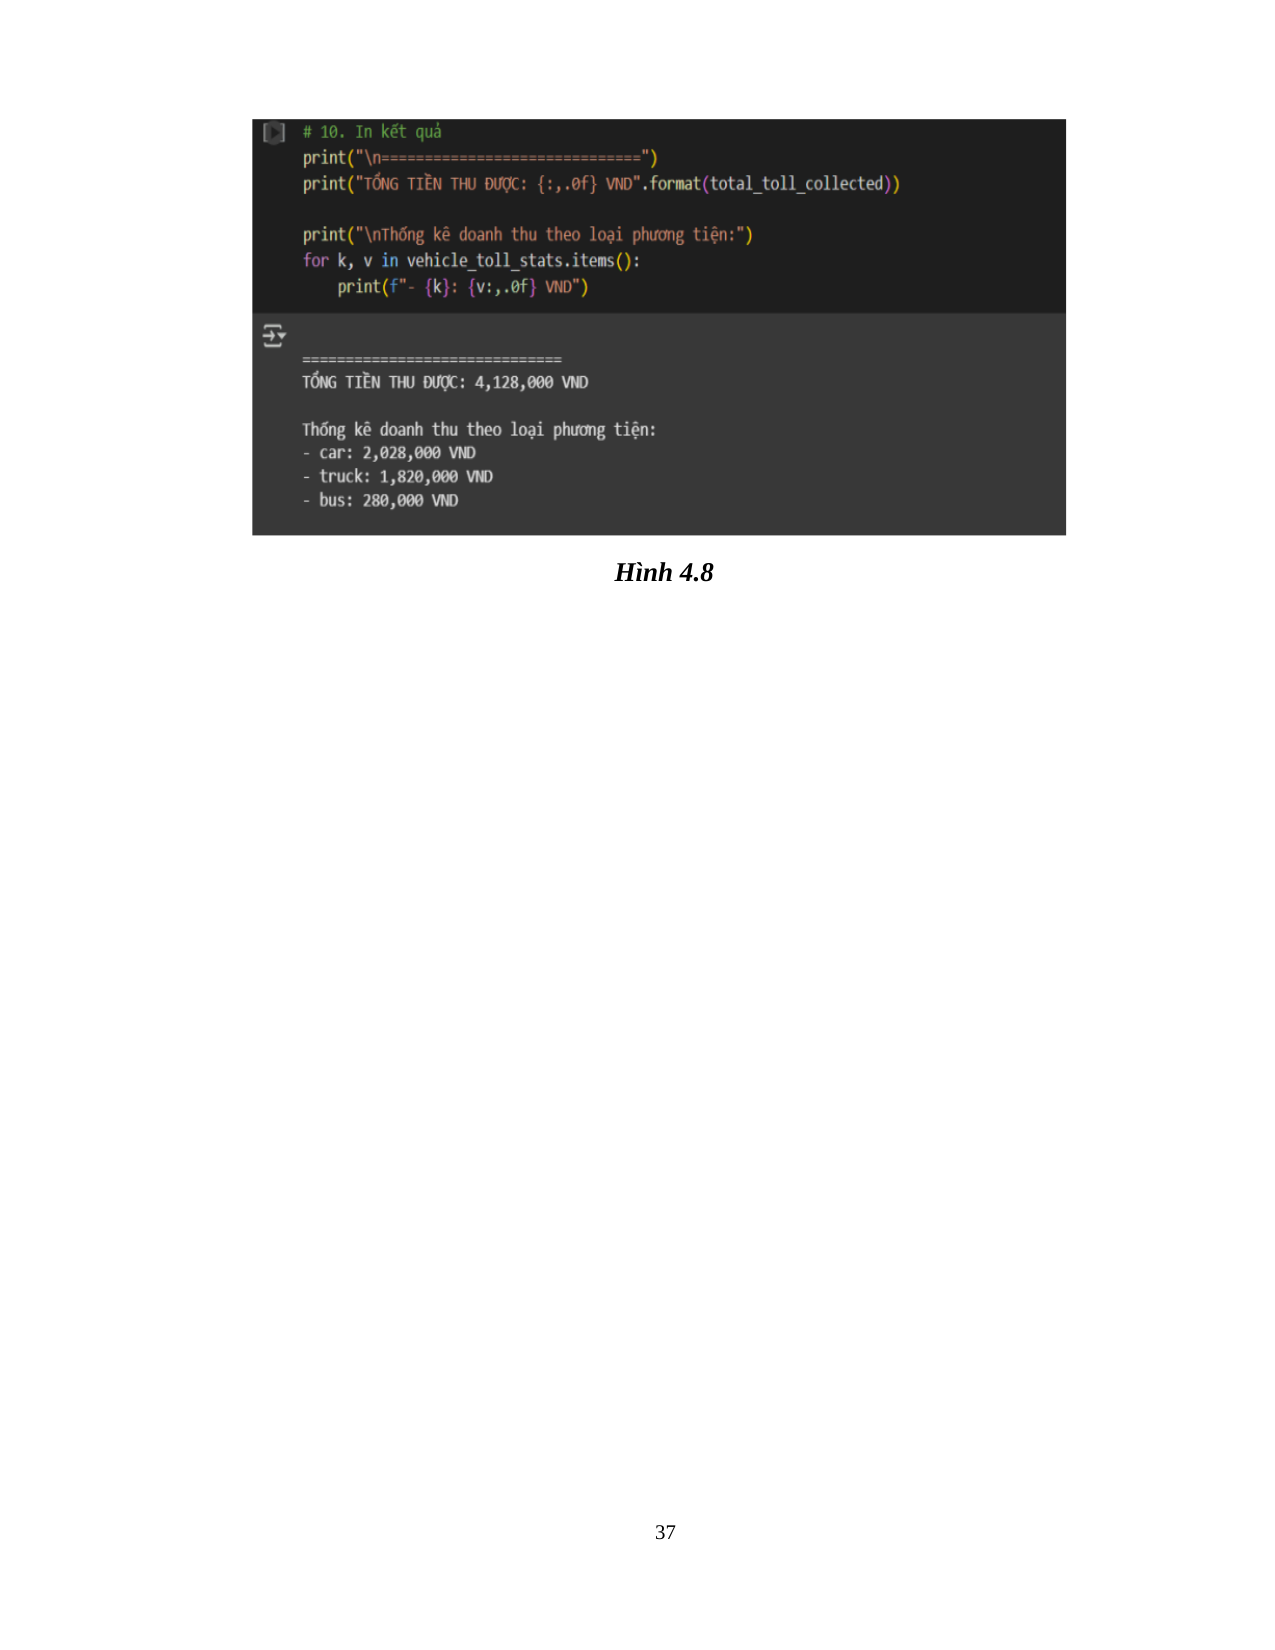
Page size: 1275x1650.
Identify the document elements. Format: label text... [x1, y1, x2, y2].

picture [252, 118, 1067, 538]
text Hình 4.8 [177, 556, 1153, 587]
